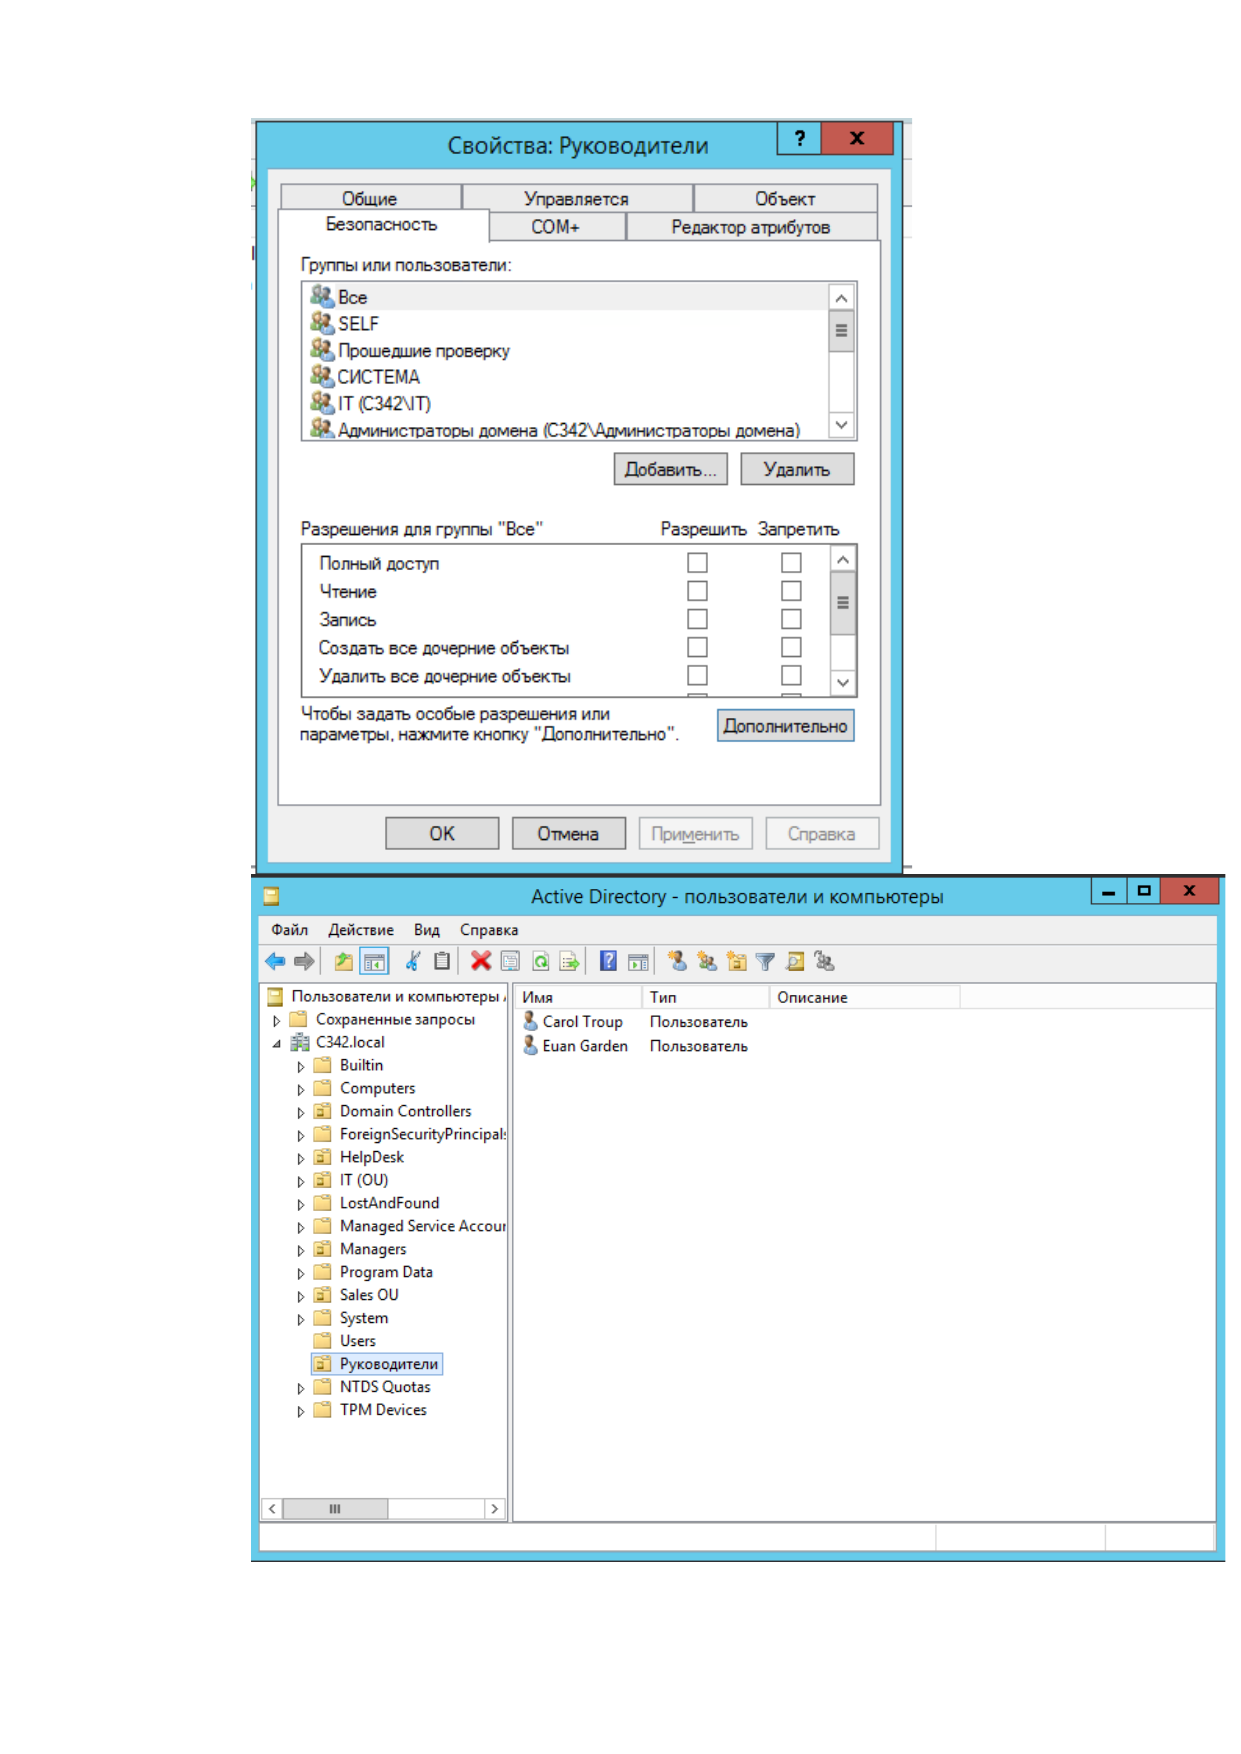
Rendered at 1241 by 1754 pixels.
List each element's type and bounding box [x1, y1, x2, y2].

picture [251, 118, 1226, 1562]
